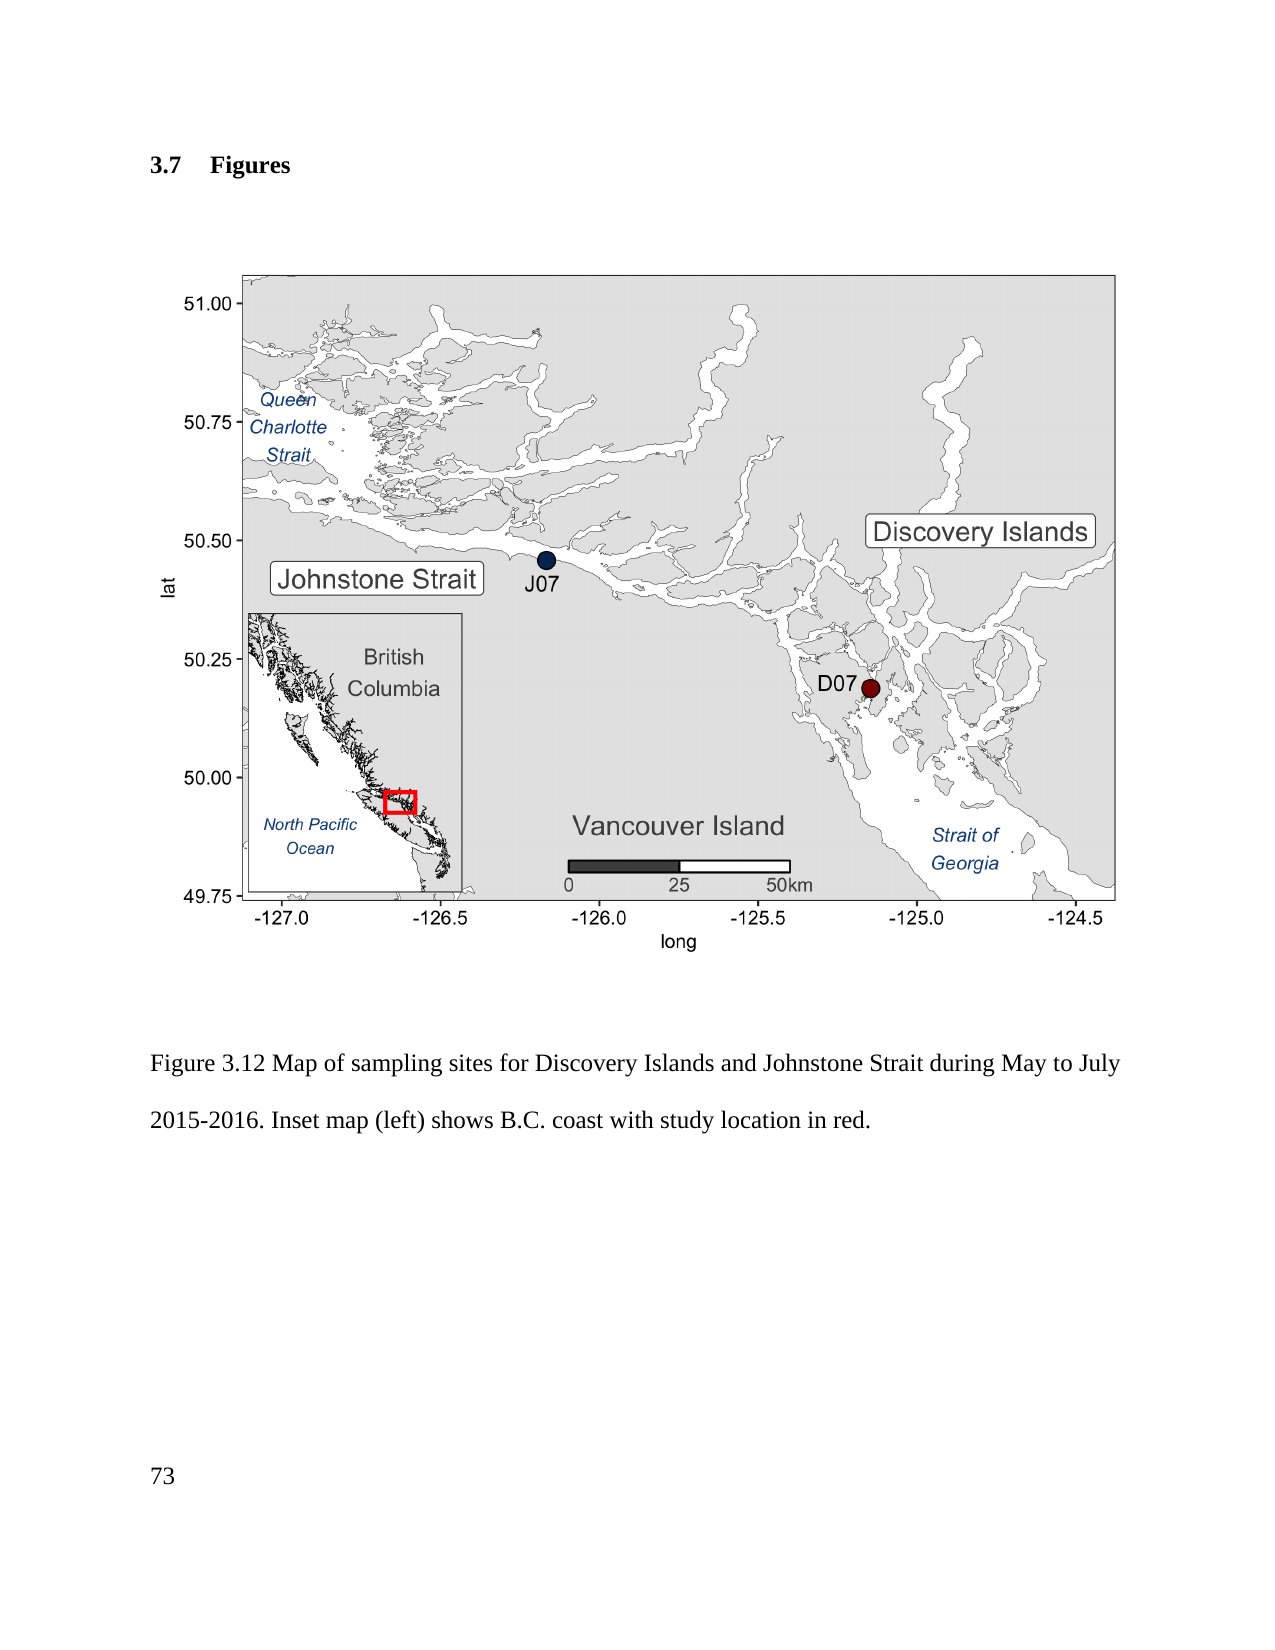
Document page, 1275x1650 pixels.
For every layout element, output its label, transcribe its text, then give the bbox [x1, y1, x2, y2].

picture [150, 265, 1125, 962]
subtitle Figures [150, 150, 1125, 179]
